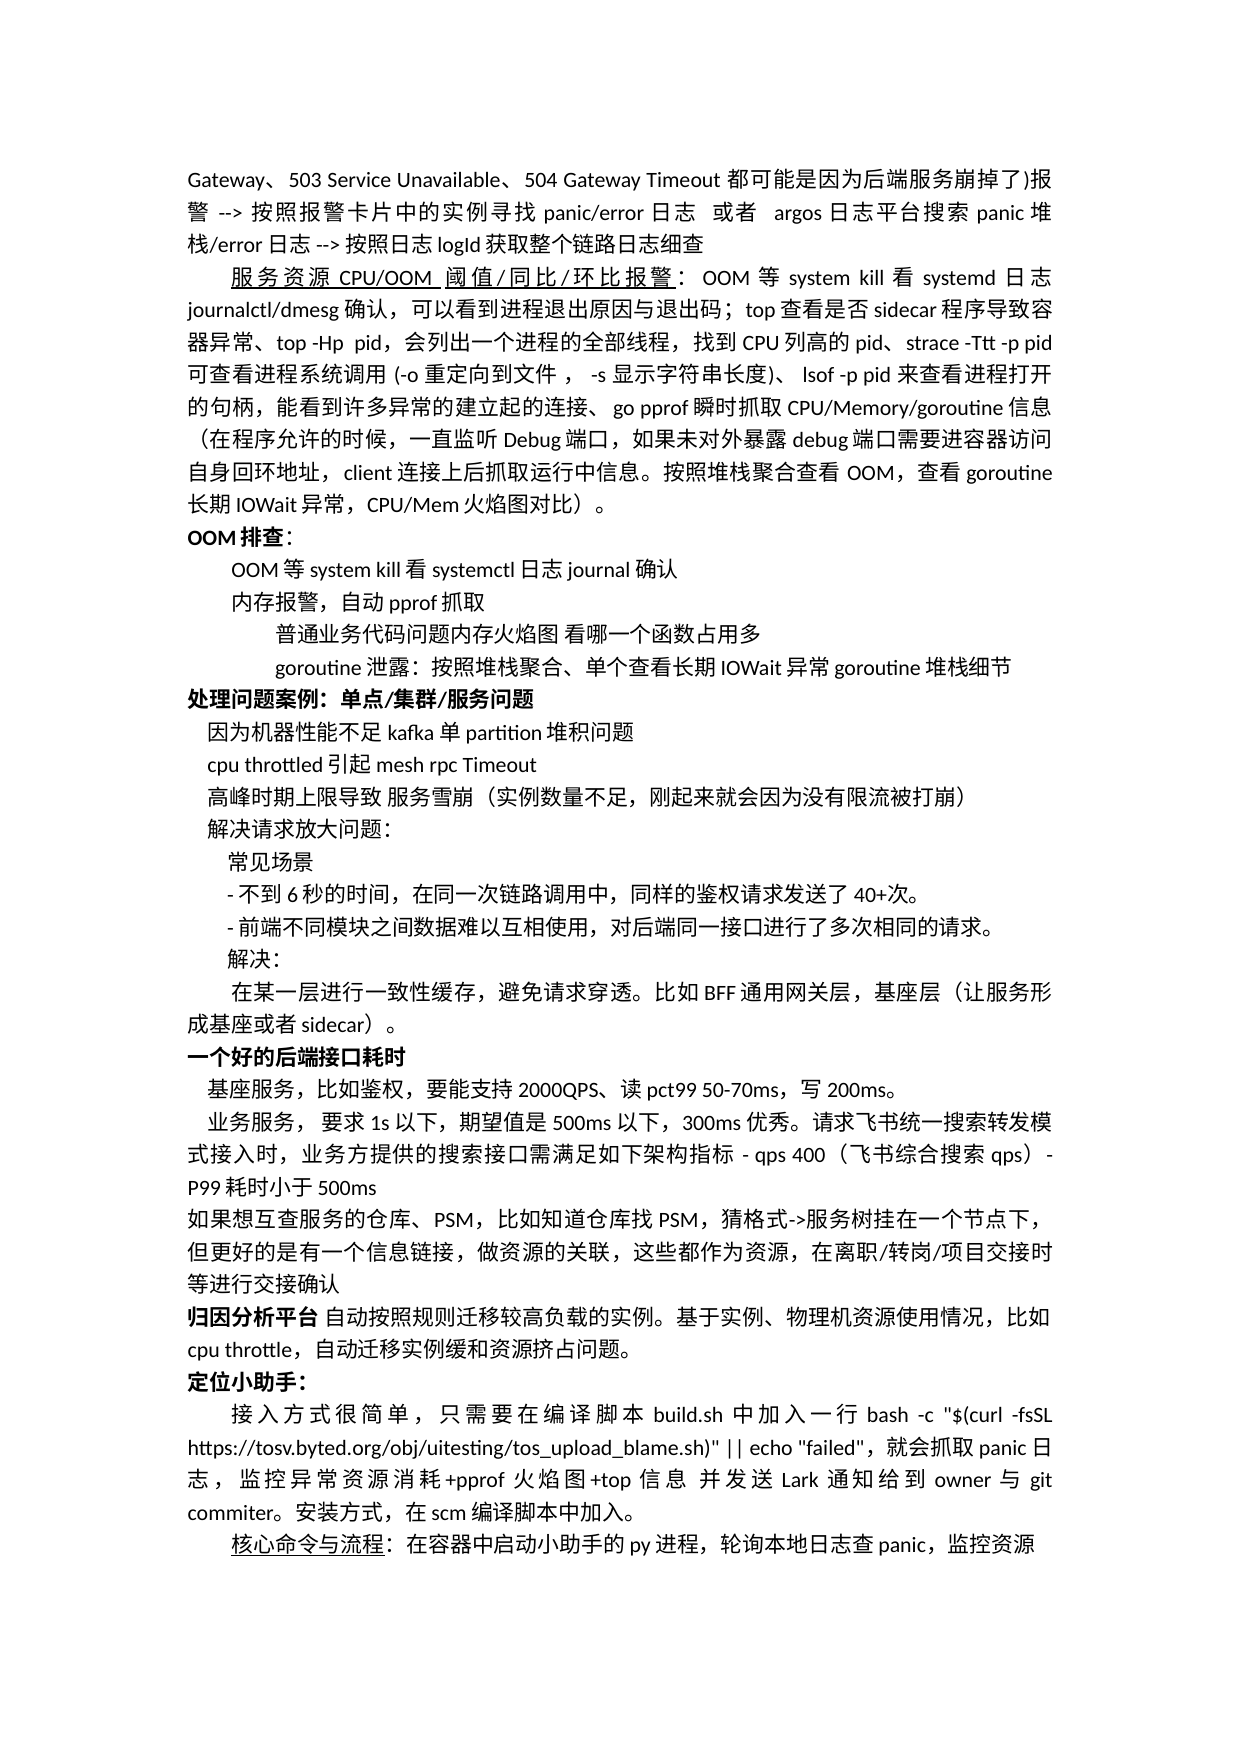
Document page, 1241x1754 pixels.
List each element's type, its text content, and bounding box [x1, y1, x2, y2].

text 接入方式很简单，只需要在编译脚本build.sh中加入一行bash -c "$(curl -fsSL https://tosv.byted.org/obj/uitesting/tos_upload_blame.sh)" || echo "failed"，就会抓取panic日志，监控异常资源消耗+pprof火焰图+top信息 并发送Lark通知给到owner与git commiter。安装方式，在scm编译脚本中加入。 [187, 1397, 1053, 1527]
text cpu throttled引起mesh rpc Timeout [187, 747, 1053, 779]
text 核心命令与流程：在容器中启动小助手的py进程，轮询本地日志查panic，监控资源 [187, 1527, 1053, 1559]
text 解决请求放大问题： [187, 812, 1053, 844]
text 在某一层进行一致性缓存，避免请求穿透。比如BFF通用网关层，基座层（让服务形成基座或者sidecar）。 [187, 974, 1053, 1039]
text 普通业务代码问题内存火焰图 看哪一个函数占用多 [187, 617, 1053, 649]
text 归因分析平台 自动按照规则迁移较高负载的实例。基于实例、物理机资源使用情况，比如cpu throttle，自动迁移实例缓和资源挤占问题。 [187, 1299, 1053, 1364]
text OOM等system kill看systemctl日志journal确认 [187, 552, 1053, 584]
text 解决： [187, 942, 1053, 974]
text 基座服务，比如鉴权，要能支持2000QPS、读pct99 50-70ms，写200ms。 [187, 1072, 1053, 1104]
text 定位小助手： [187, 1364, 1053, 1397]
text 因为机器性能不足 kafka 单partition堆积问题 [187, 714, 1053, 747]
text 处理问题案例：单点/集群/服务问题 [187, 682, 1053, 714]
text 常见场景 [187, 844, 1053, 877]
text 如果想互查服务的仓库、PSM，比如知道仓库找PSM，猜格式->服务树挂在一个节点下，但更好的是有一个信息链接，做资源的关联，这些都作为资源，在离职/转岗/项目交接时等进行交接确认 [187, 1202, 1053, 1299]
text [187, 162, 1053, 259]
text goroutine泄露：按照堆栈聚合、单个查看长期IOWait异常goroutine堆栈细节 [187, 649, 1053, 682]
text OOM排查： [187, 519, 1053, 552]
text 一个好的后端接口耗时 [187, 1039, 1053, 1072]
text 高峰时期上限导致 服务雪崩（实例数量不足，刚起来就会因为没有限流被打崩） [187, 779, 1053, 812]
text - 前端不同模块之间数据难以互相使用，对后端同一接口进行了多次相同的请求。 [187, 909, 1053, 942]
text 业务服务， 要求1s以下，期望值是 500ms 以下，300ms 优秀。请求飞书统一搜索转发模式接入时，业务方提供的搜索接口需满足如下架构指标 - qps 400（飞书综合搜索qps）- P99耗时小于500ms [187, 1104, 1053, 1202]
text 服务资源CPU/OOM 阈值/同比/环比报警：OOM等system kill看systemd日志journalctl/dmesg确认，可以看到进程退出原因与退出码；top查看是否sidecar程序导致容器异常、top -Hp pid，会列出一个进程的全部线程，找到CPU列高的pid、strace -Ttt -p pid 可查看进程系统调用 (-o 重定向到文件 ， -s 显示字符串长度)、 lsof -p pid 来查看进程打开的句柄，能看到许多异常的建立起的连接、go pprof瞬时抓取CPU/Memory/goroutine信息（在程序允许的时候，一直监听Debug端口，如果未对外暴露debug端口需要进容器访问自身回环地址，client连接上后抓取运行中信息。按照堆栈聚合查看OOM，查看goroutine长期IOWait异常，CPU/Mem火焰图对比）。 [187, 259, 1053, 519]
text 内存报警，自动pprof抓取 [187, 584, 1053, 617]
text - 不到6秒的时间，在同一次链路调用中，同样的鉴权请求发送了40+次。 [187, 877, 1053, 909]
